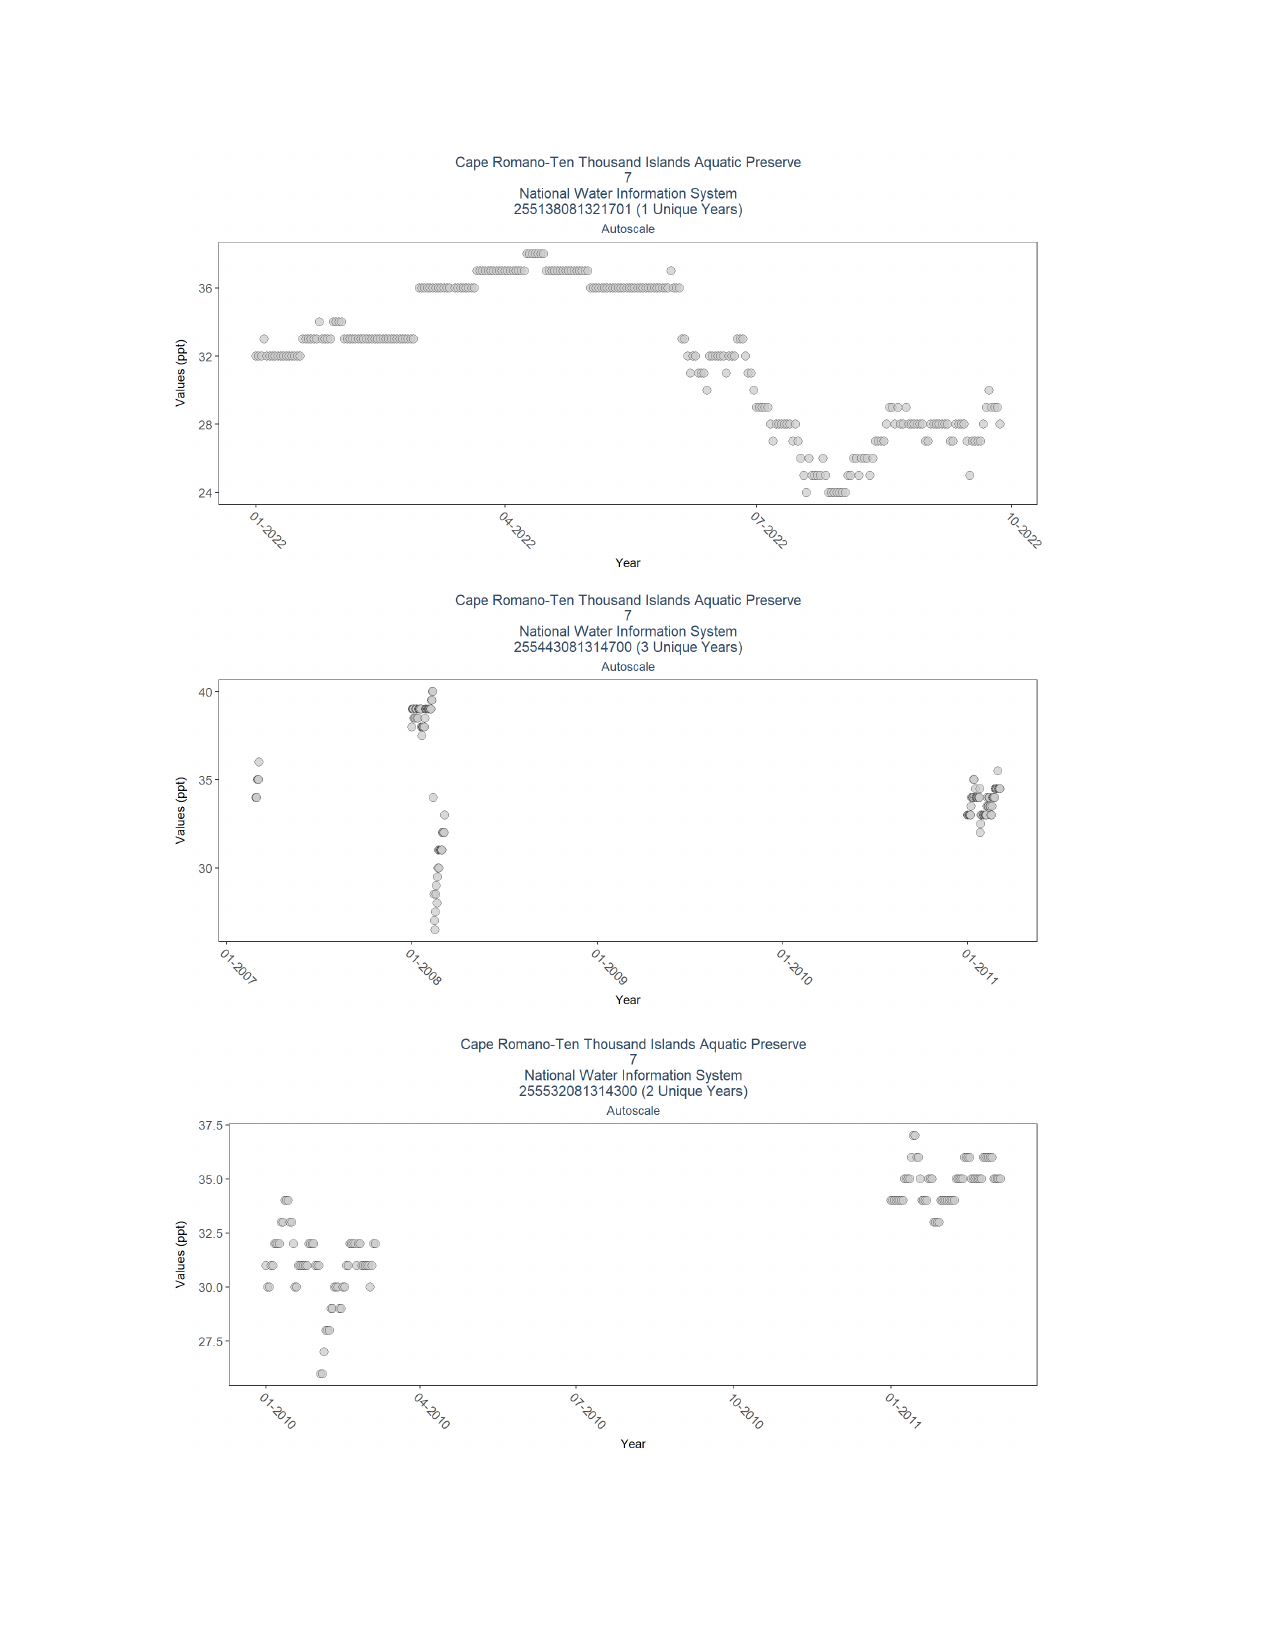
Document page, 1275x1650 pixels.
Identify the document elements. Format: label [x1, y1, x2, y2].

picture [168, 150, 1044, 1025]
picture [168, 1031, 1044, 1469]
